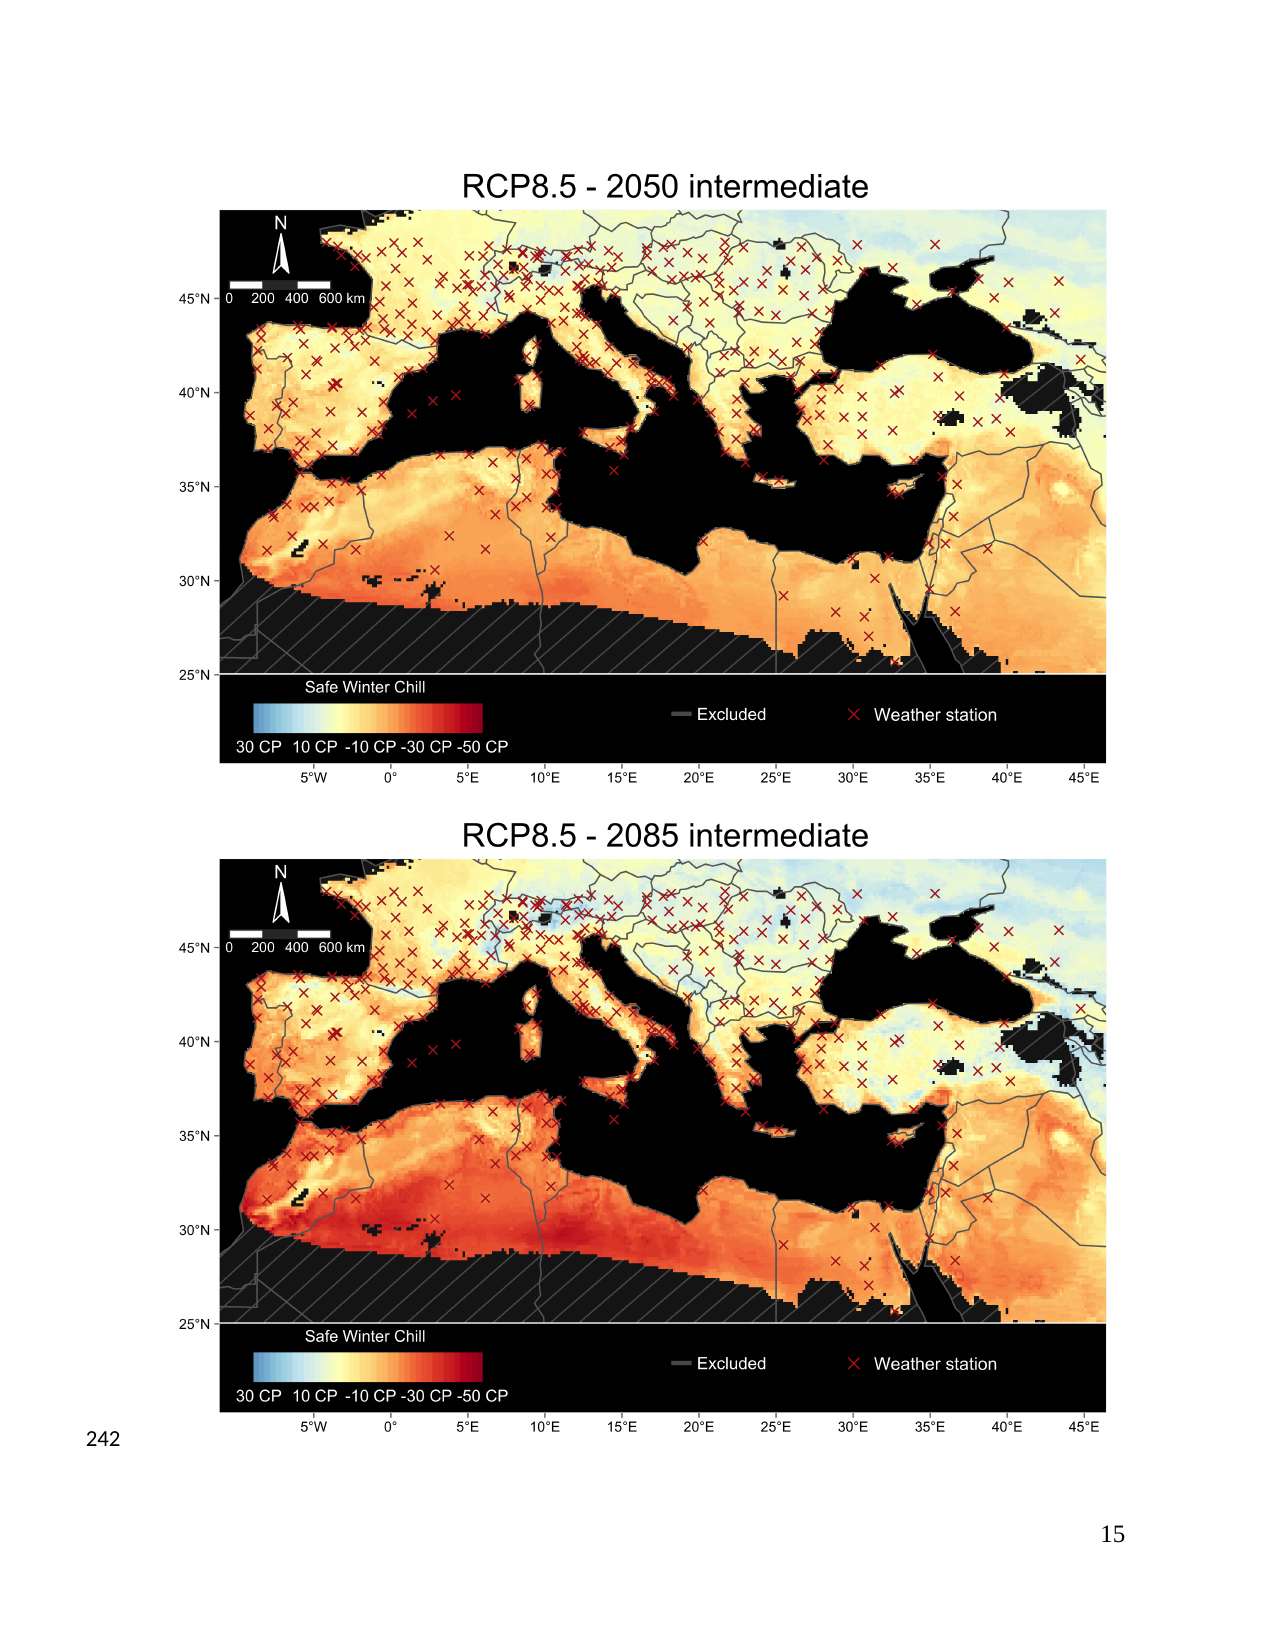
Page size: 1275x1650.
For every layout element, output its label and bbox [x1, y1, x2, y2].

picture [150, 150, 1125, 1447]
